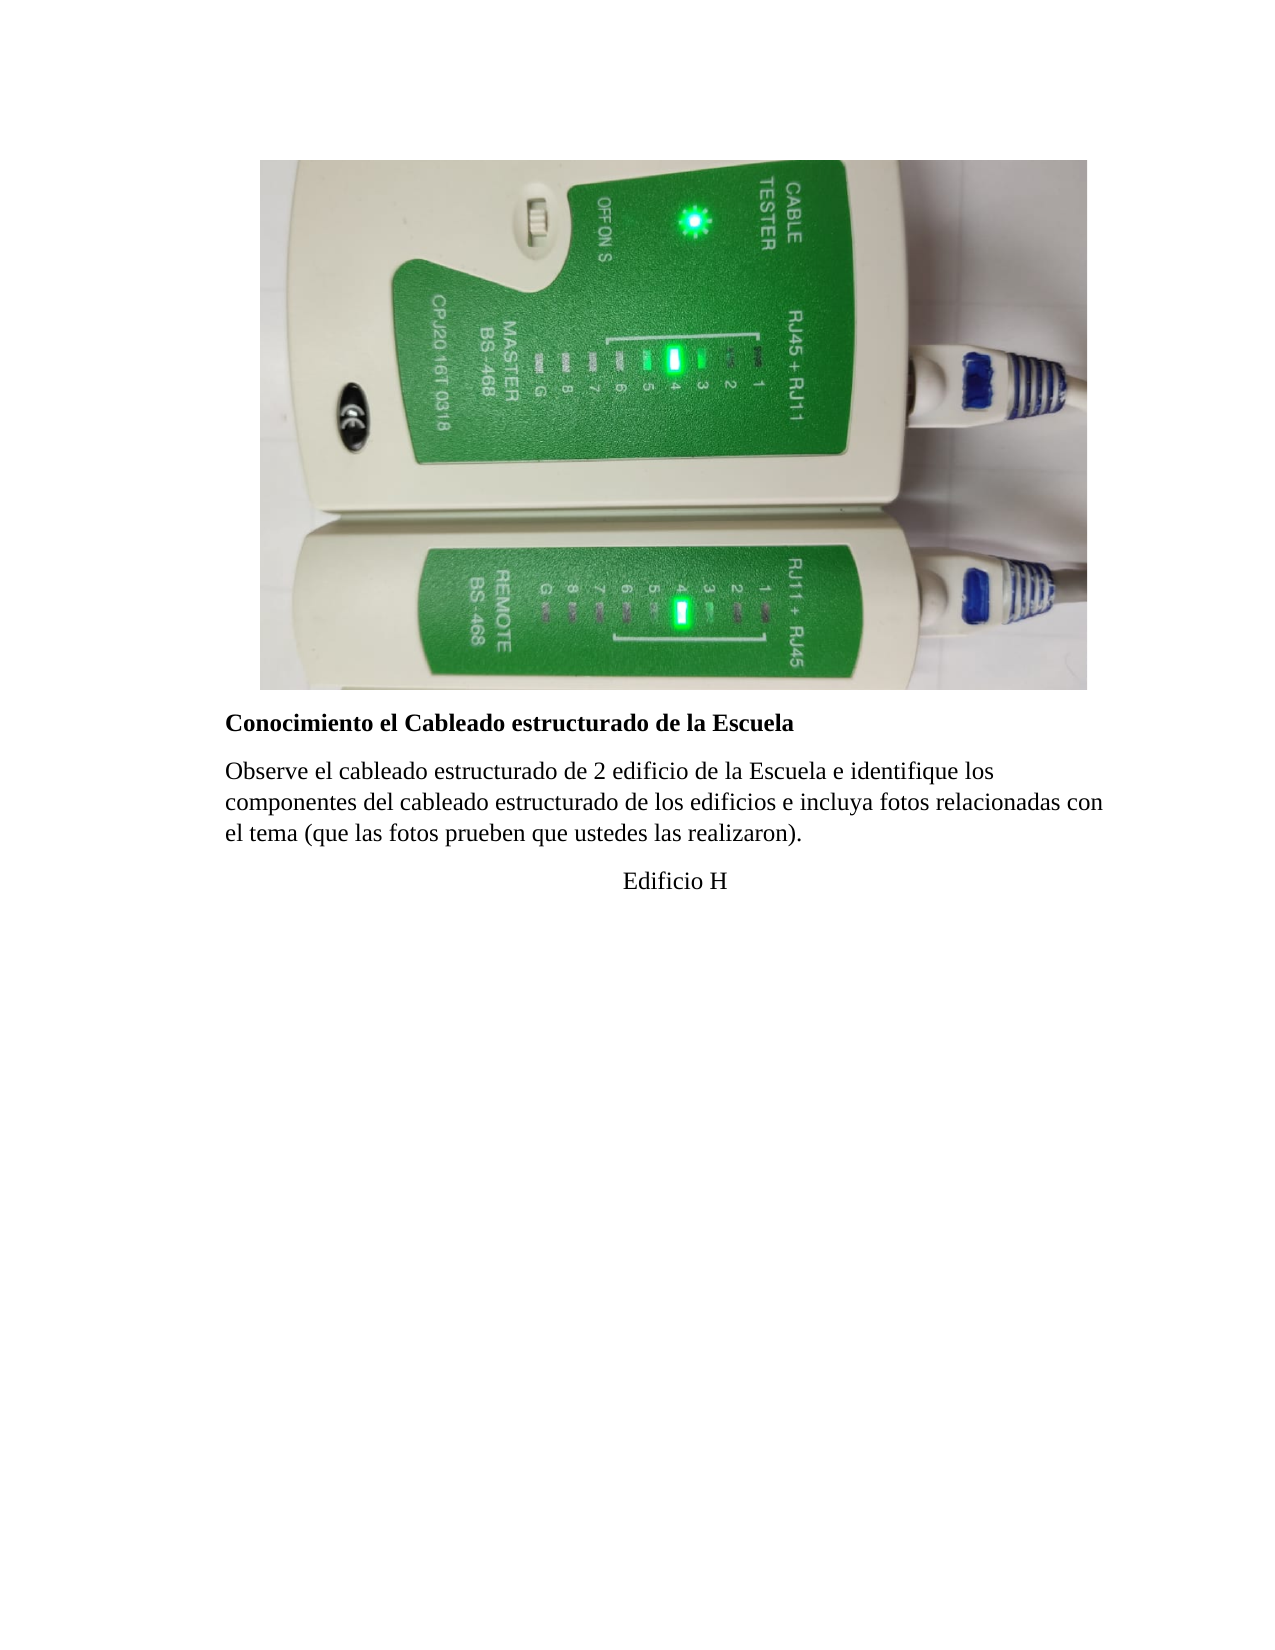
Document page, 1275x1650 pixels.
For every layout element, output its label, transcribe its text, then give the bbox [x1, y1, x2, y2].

text Observe el cableado estructurado de 2 edificio de la Escuela e identifique los componentes del cableado estructurado de los edificios e incluya fotos relacionadas con el tema (que las fotos prueben que ustedes las realizaron). [225, 756, 1125, 847]
text Edificio H [225, 866, 1125, 895]
text Conocimiento el Cableado estructurado de la Escuela [225, 708, 1125, 737]
picture [260, 160, 1088, 690]
